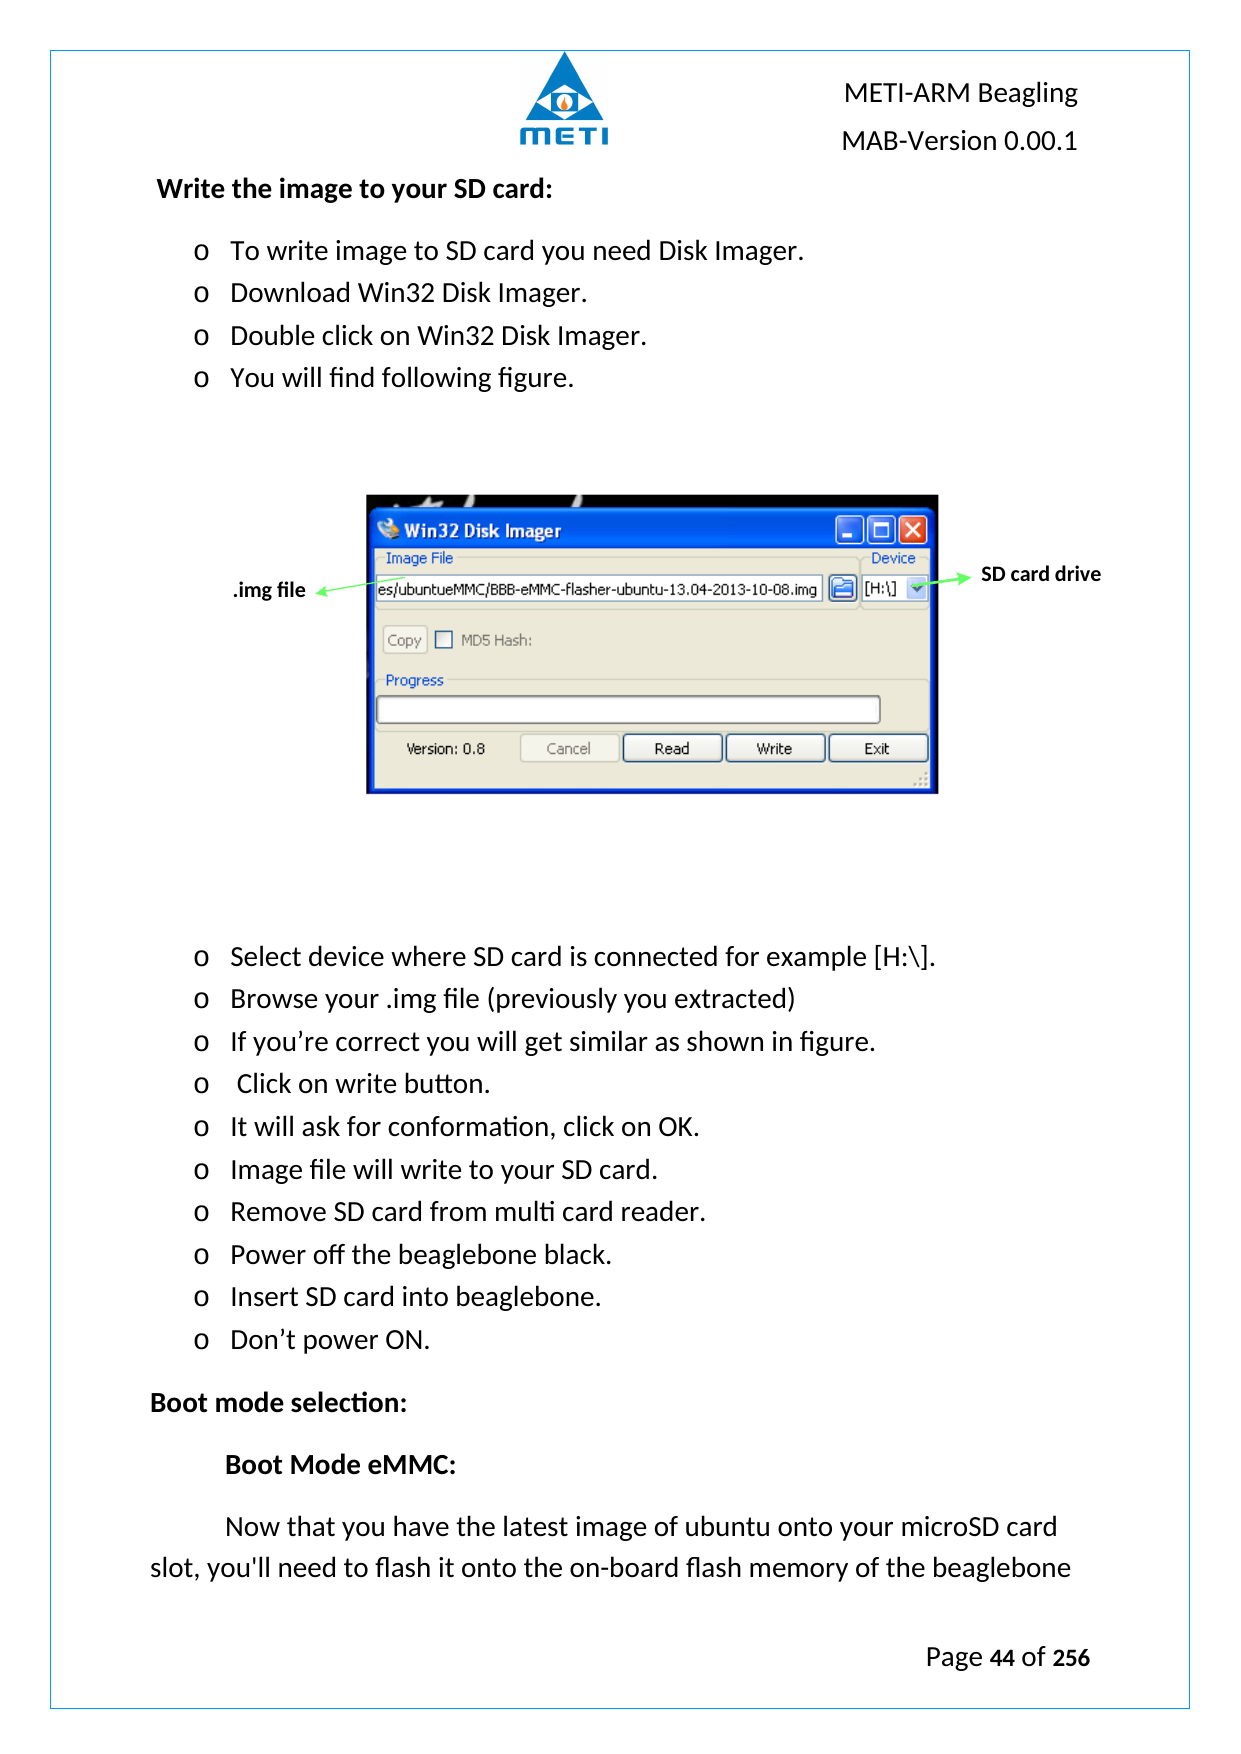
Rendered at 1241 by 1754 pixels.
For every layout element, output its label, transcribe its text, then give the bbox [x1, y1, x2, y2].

list It will ask for conformation, click on OK. [193, 1108, 1090, 1145]
list Double click on Win32 Disk Imager. [193, 317, 1090, 354]
list You will find following figure. [193, 359, 1090, 932]
list Click on write button. [193, 1066, 1090, 1103]
list Power off the beaglebone black. [193, 1236, 1090, 1273]
list Don’t power ON. [193, 1321, 1090, 1358]
list Select device where SD card is connected for example [H:\]. [193, 938, 1090, 975]
list If you’re correct you will get similar as shown in figure. [193, 1023, 1090, 1060]
text Boot Mode eMMC: [150, 1446, 1090, 1482]
list Browse your .img file (previously you extracted) [193, 980, 1090, 1017]
text Boot mode selection: [150, 1384, 1090, 1420]
text Write the image to your SD card: [150, 170, 1090, 206]
picture [519, 51, 609, 146]
list Remove SD card from multi card reader. [193, 1193, 1090, 1230]
list To write image to SD card you need Disk Imager. [193, 232, 1090, 269]
list Download Win32 Disk Imager. [193, 274, 1090, 311]
list Image file will write to your SD card. [193, 1151, 1090, 1188]
list Insert SD card into beaglebone. [193, 1278, 1090, 1316]
